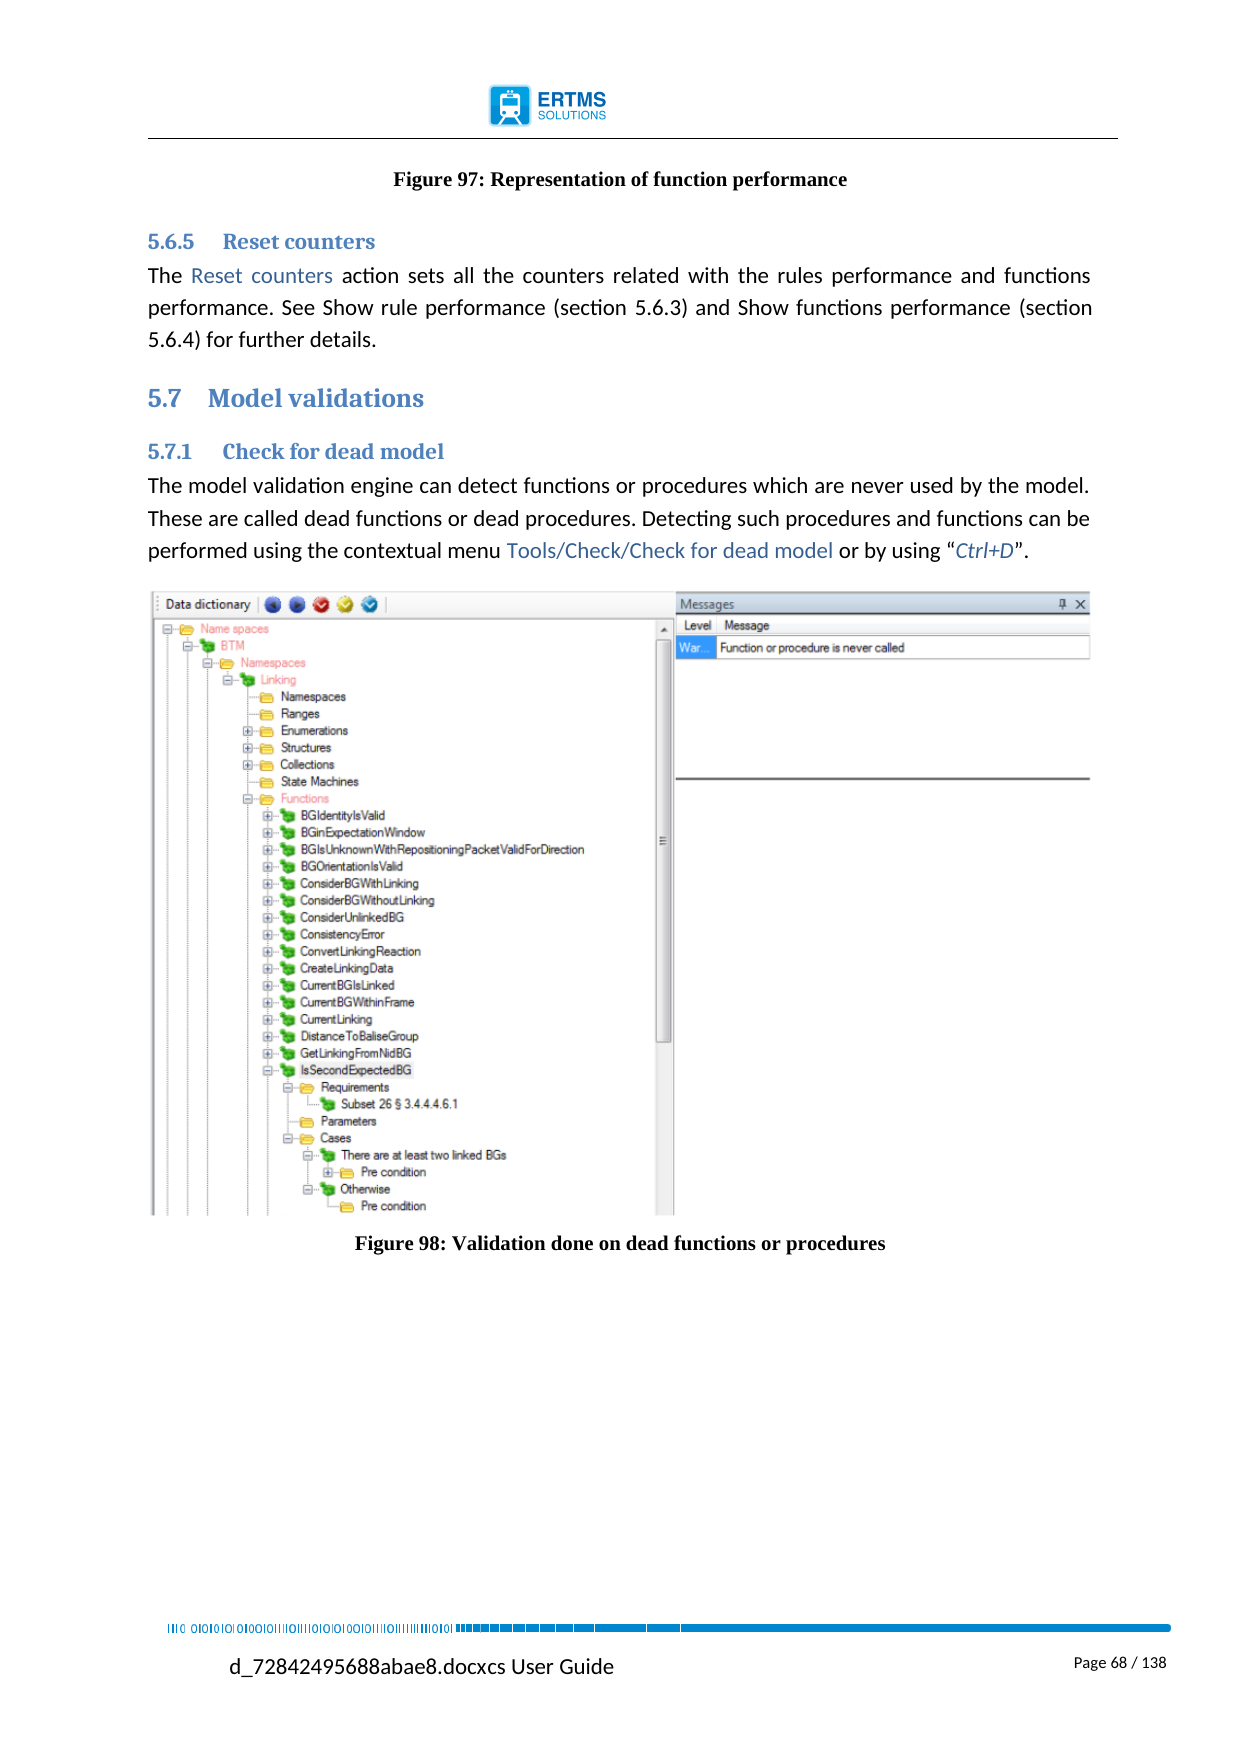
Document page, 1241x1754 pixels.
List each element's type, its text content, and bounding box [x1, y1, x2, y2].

text Figure 98: Validation done on dead functions or procedures [148, 1231, 1093, 1255]
subtitle Check for dead model [148, 439, 1093, 465]
picture [477, 73, 617, 138]
text Figure 97: Representation of function performance [148, 167, 1093, 191]
text The Reset counters action sets all the counters related with the rules performance and functions performance. See Show rule performance (section 5.6.3) and Show functions performance (section 5.6.4) for further details. [148, 261, 1093, 354]
subtitle Reset counters [148, 229, 1093, 255]
text The model validation engine can detect functions or procedures which are never used by the model. These are called dead functions or dead procedures. Detecting such procedures and functions can be performed using the contextual menu Tools/Check/Check for dead model or by using “Ctrl+D”. [148, 472, 1093, 564]
picture [167, 1624, 1171, 1633]
subtitle Model validations [148, 383, 1093, 414]
